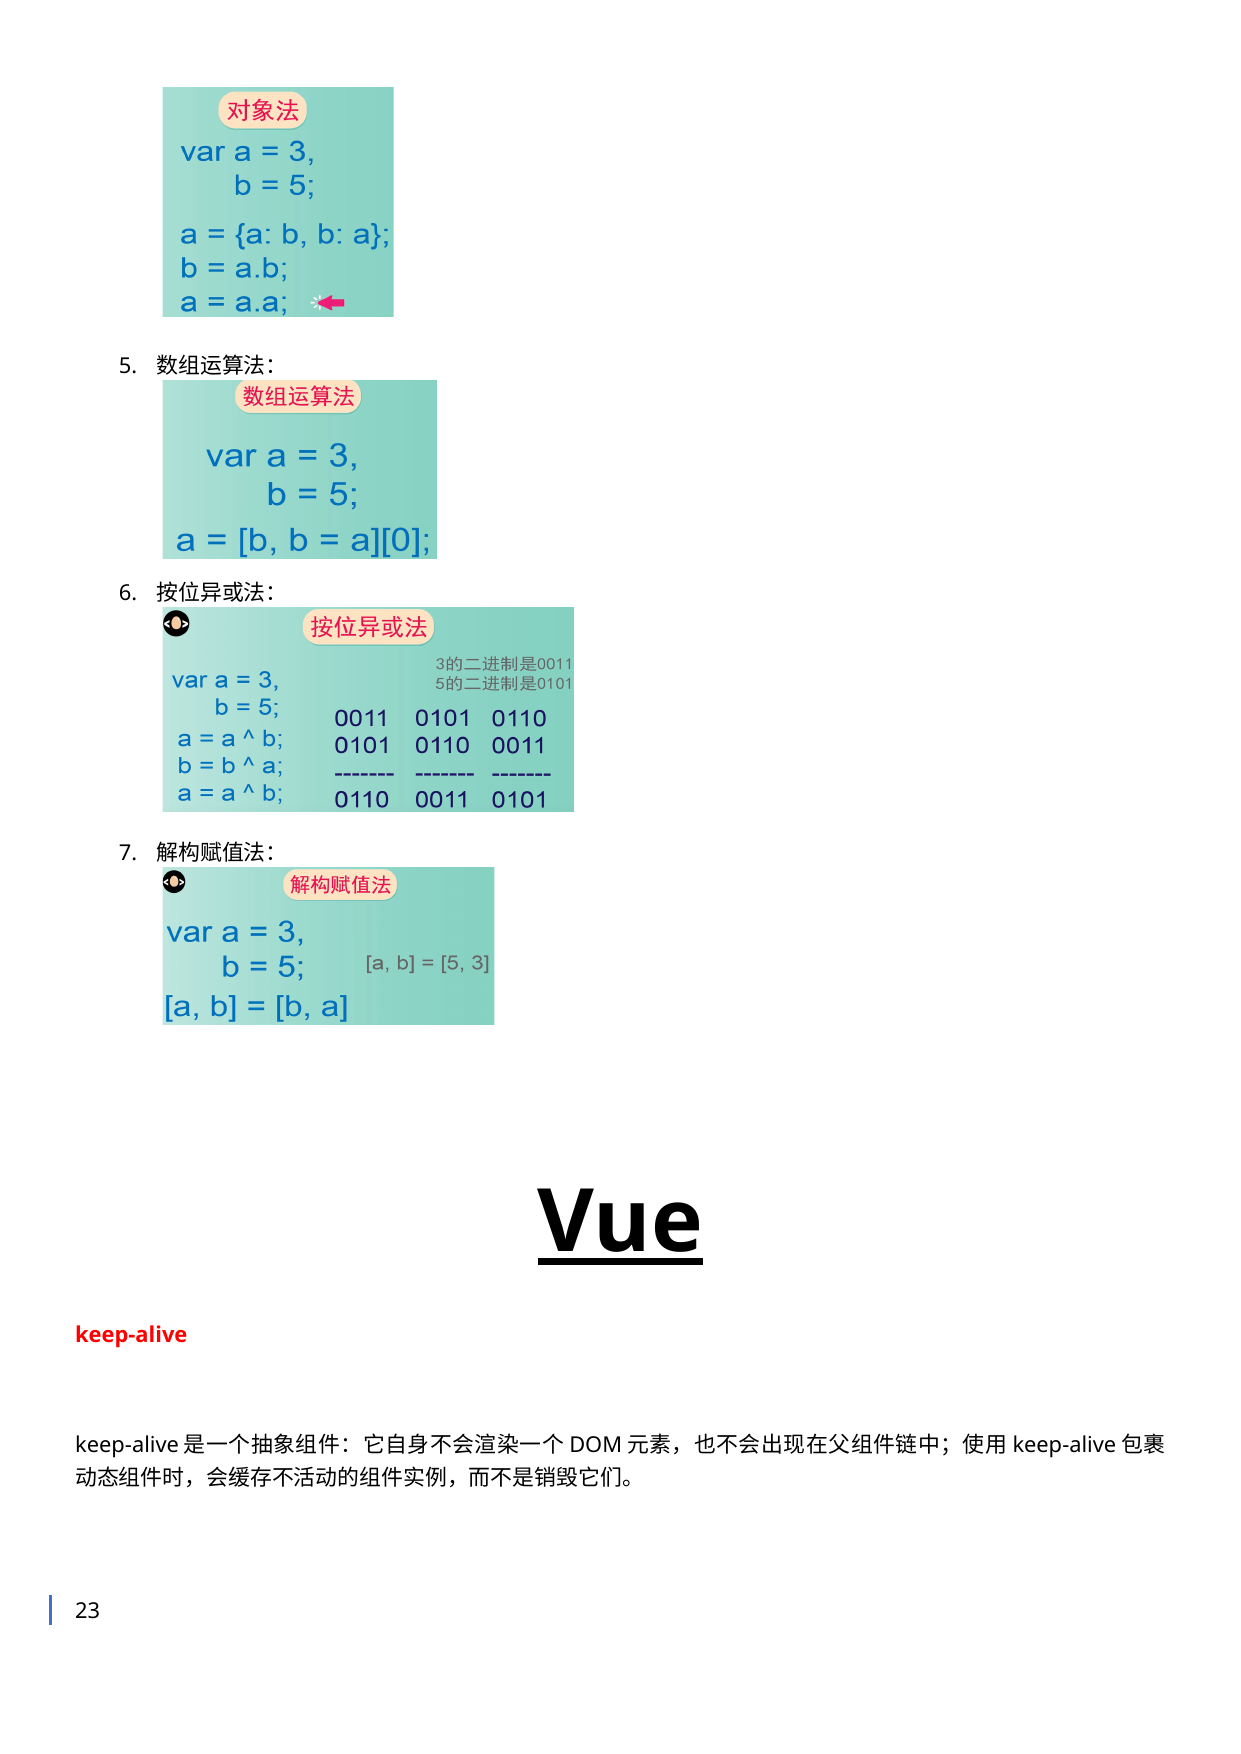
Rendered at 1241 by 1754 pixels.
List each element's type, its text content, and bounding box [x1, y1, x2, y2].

picture [162, 87, 394, 317]
picture [162, 607, 574, 812]
text keep-alive是一个抽象组件：它自身不会渲染一个DOM元素，也不会出现在父组件链中；使用keep-alive包裹动态组件时，会缓存不活动的组件实例，而不是销毁它们。 [75, 1427, 1165, 1492]
subtitle keep-alive [75, 1318, 1165, 1351]
list 数组运算法： [119, 348, 1165, 380]
title Vue [75, 1153, 1165, 1283]
picture [162, 380, 437, 559]
list 按位异或法： [119, 575, 1165, 608]
list 解构赋值法： [119, 835, 1165, 868]
picture [162, 867, 495, 1025]
